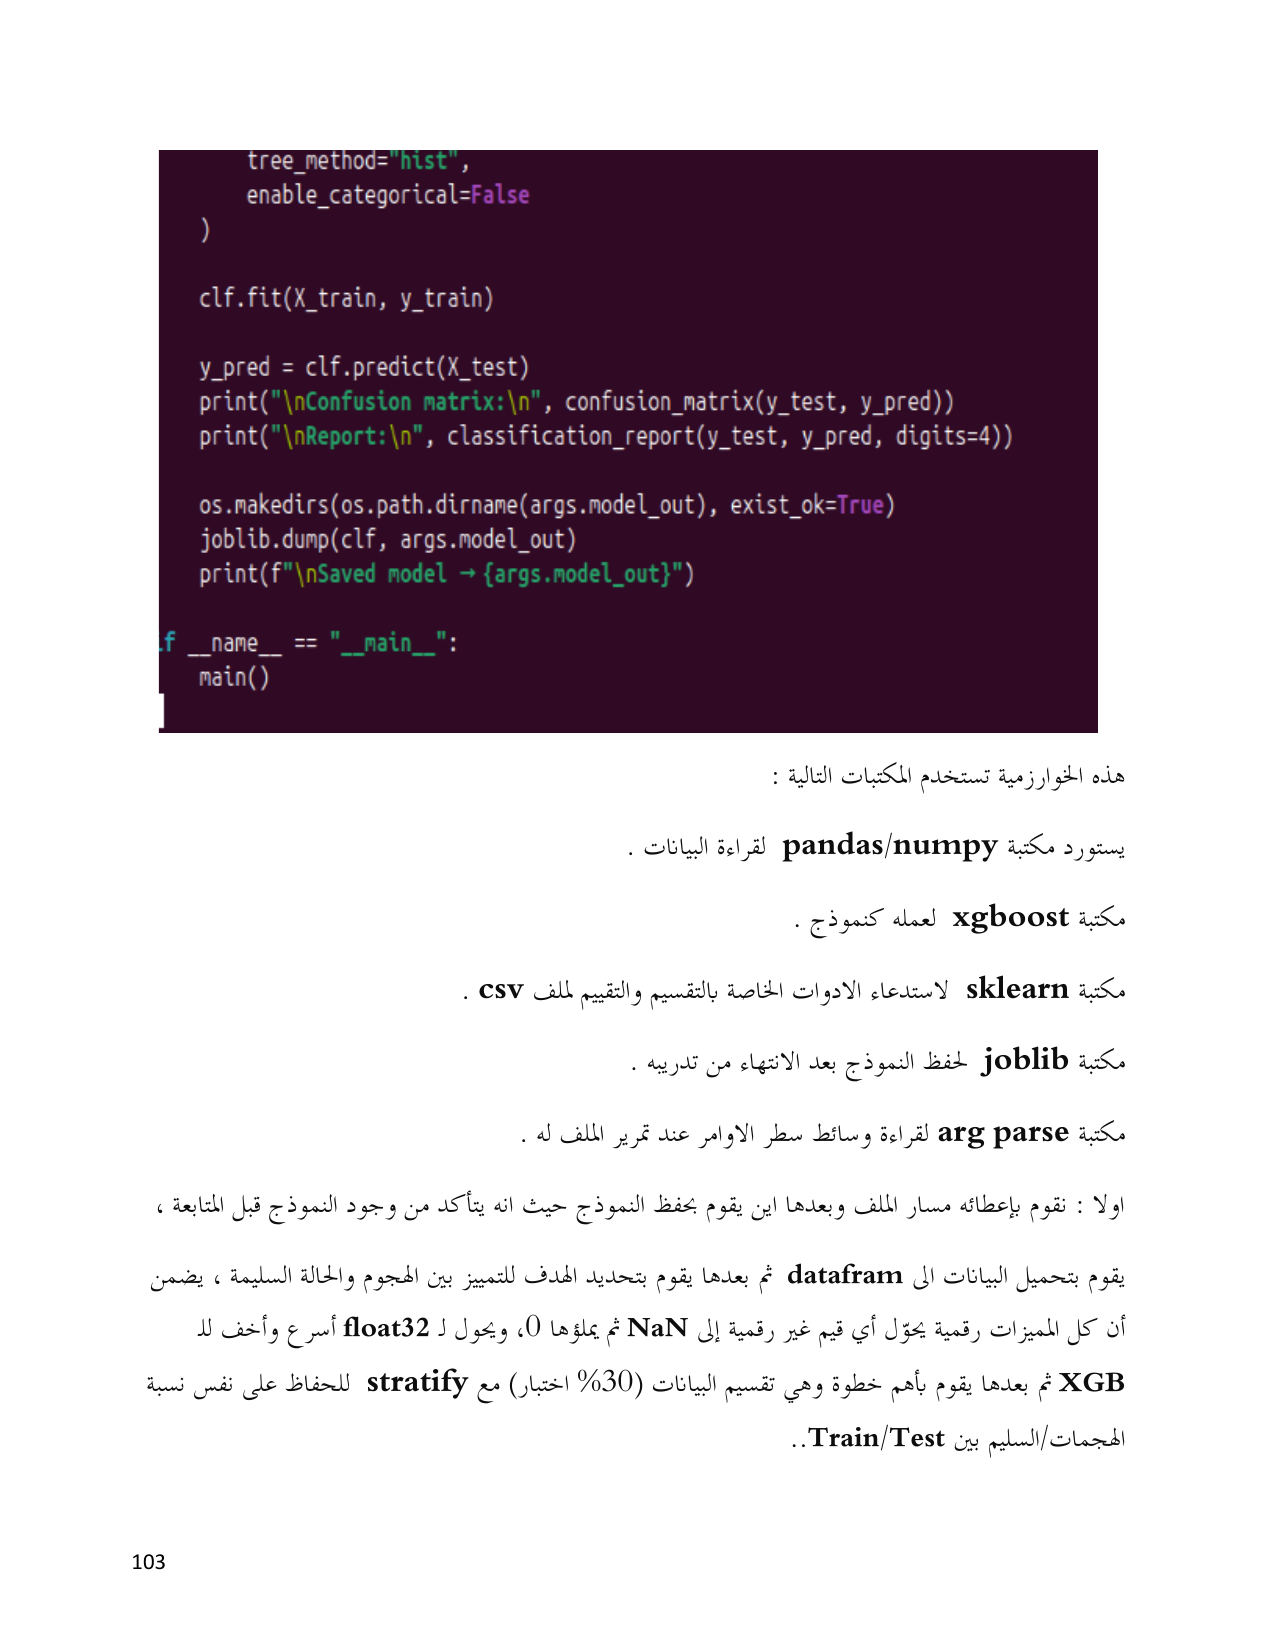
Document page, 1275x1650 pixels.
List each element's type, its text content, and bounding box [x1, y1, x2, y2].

picture [158, 150, 1098, 733]
text مكتبة sklearn لاستدعاء الادوات الخاصة بالتقسيم والتقييم لملف csv . [131, 966, 1126, 1017]
text مكتبة joblib لحفظ النموذج بعد الانتهاء من تدريبه . [131, 1038, 1126, 1089]
text مكتبة arg parse لقراءة وسائط سطر الاوامر عند تمرير الملف له . [131, 1110, 1126, 1161]
text يستورد مكتبة pandas/numpy لقراءة البيانات . [131, 822, 1126, 873]
text يقوم بتحميل البيانات الى datafram ثم بعدها يقوم بتحديد الهدف للتمييز بين الهجوم والحالة السليمة ، يضمن أن كل المميزات رقمية يحوّل أي قيم غير رقمية إلى NaN ثم يملؤها 0، ويحول لـ float32 أسرع وأخف للـ XGB ثم بعدها يقوم بأهم خطوة وهي تقسيم البيانات (30% اختبار) مع stratify للحفاظ على نفس نسبة الهجمات/السليم بين Train/Test.. [131, 1252, 1126, 1466]
text مكتبة xgboost لعمله كنموذج . [131, 894, 1126, 945]
text اولا : نقوم بإعطائه مسار الملف وبعدها اين يقوم بحفظ النموذج حيث انه يتأكد من وجود النموذج قبل المتابعة ، [131, 1182, 1126, 1231]
text هذه الخوارزمية تستخدم المكتبات التالية : [131, 752, 1126, 802]
